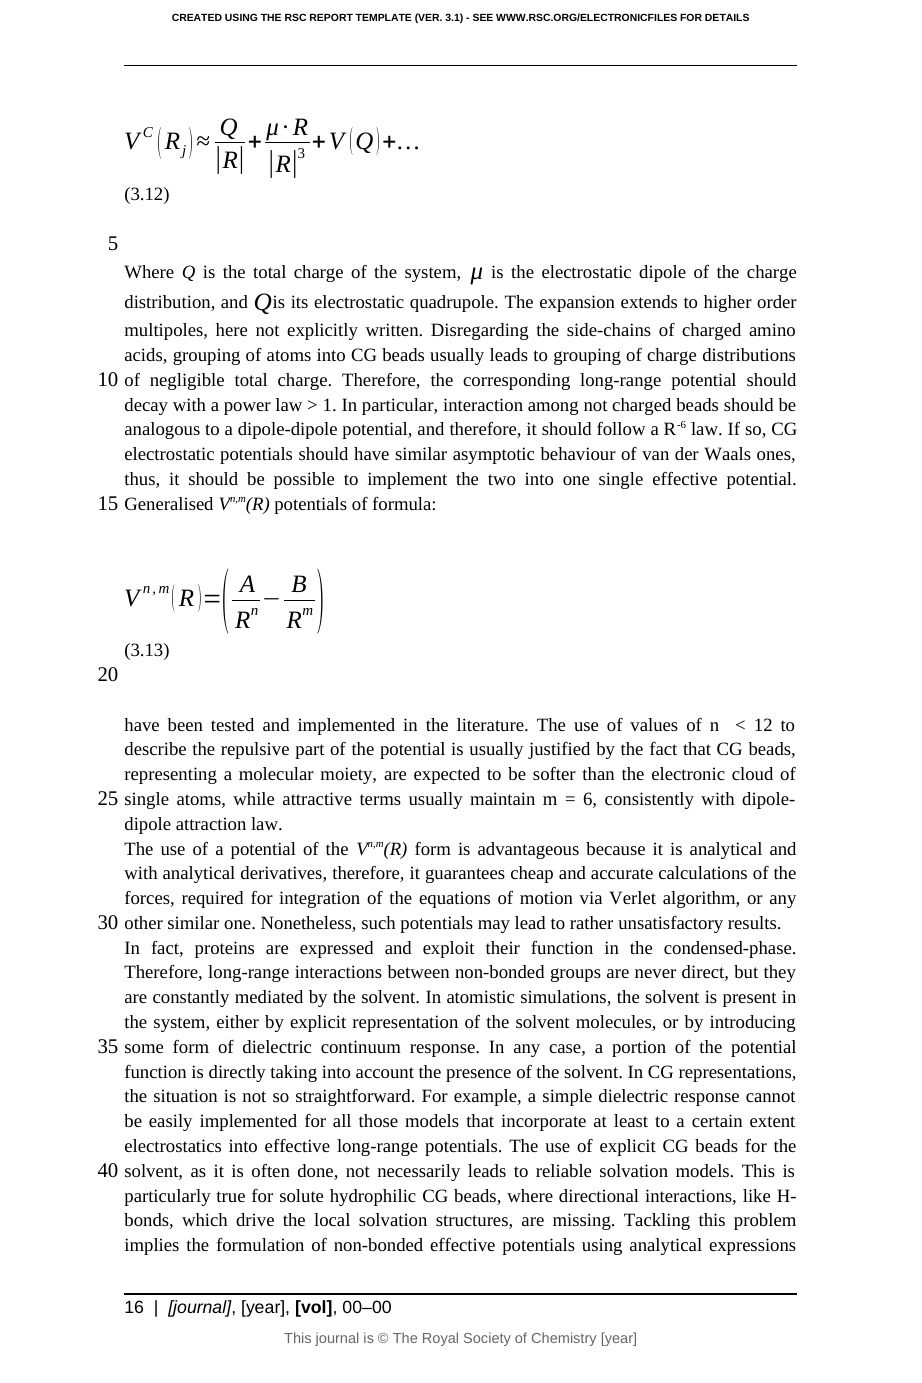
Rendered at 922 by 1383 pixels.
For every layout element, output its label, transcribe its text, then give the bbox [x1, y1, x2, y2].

text have been tested and implemented in the literature. The use of values of n < 12 to describe the repulsive part of the potential is usually justified by the fact that CG beads, representing a molecular moiety, are expected to be softer than the electronic cloud of single atoms, while attractive terms usually maintain m = 6, consistently with dipole-dipole attraction law. [124, 713, 797, 834]
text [124, 937, 797, 1256]
text (3.12) [124, 113, 797, 205]
text The use of a potential of the Vn,m(R) form is advantageous because it is analytical and with analytical derivatives, therefore, it guarantees cheap and accurate calculations of the forces, required for integration of the equations of motion via Verlet algorithm, or any other similar one. Nonetheless, such potentials may lead to rather unsatisfactory results. [124, 837, 797, 933]
text (3.13) [124, 567, 797, 661]
text Where Q is the total charge of the system, is the electrostatic dipole of the charge distribution, and is its electrostatic quadrupole. The expansion extends to higher order multipoles, here not explicitly written. Disregarding the side-chains of charged amino acids, grouping of atoms into CG beads usually leads to grouping of charge distributions of negligible total charge. Therefore, the corresponding long-range potential should decay with a power law > 1. In particular, interaction among not charged beads should be analogous to a dipole-dipole potential, and therefore, it should follow a R-6 law. If so, CG electrostatic potentials should have similar asymptotic behaviour of van der Waals ones, thus, it should be possible to implement the two into one single effective potential. Generalised Vn,m(R) potentials of formula: [124, 257, 797, 514]
